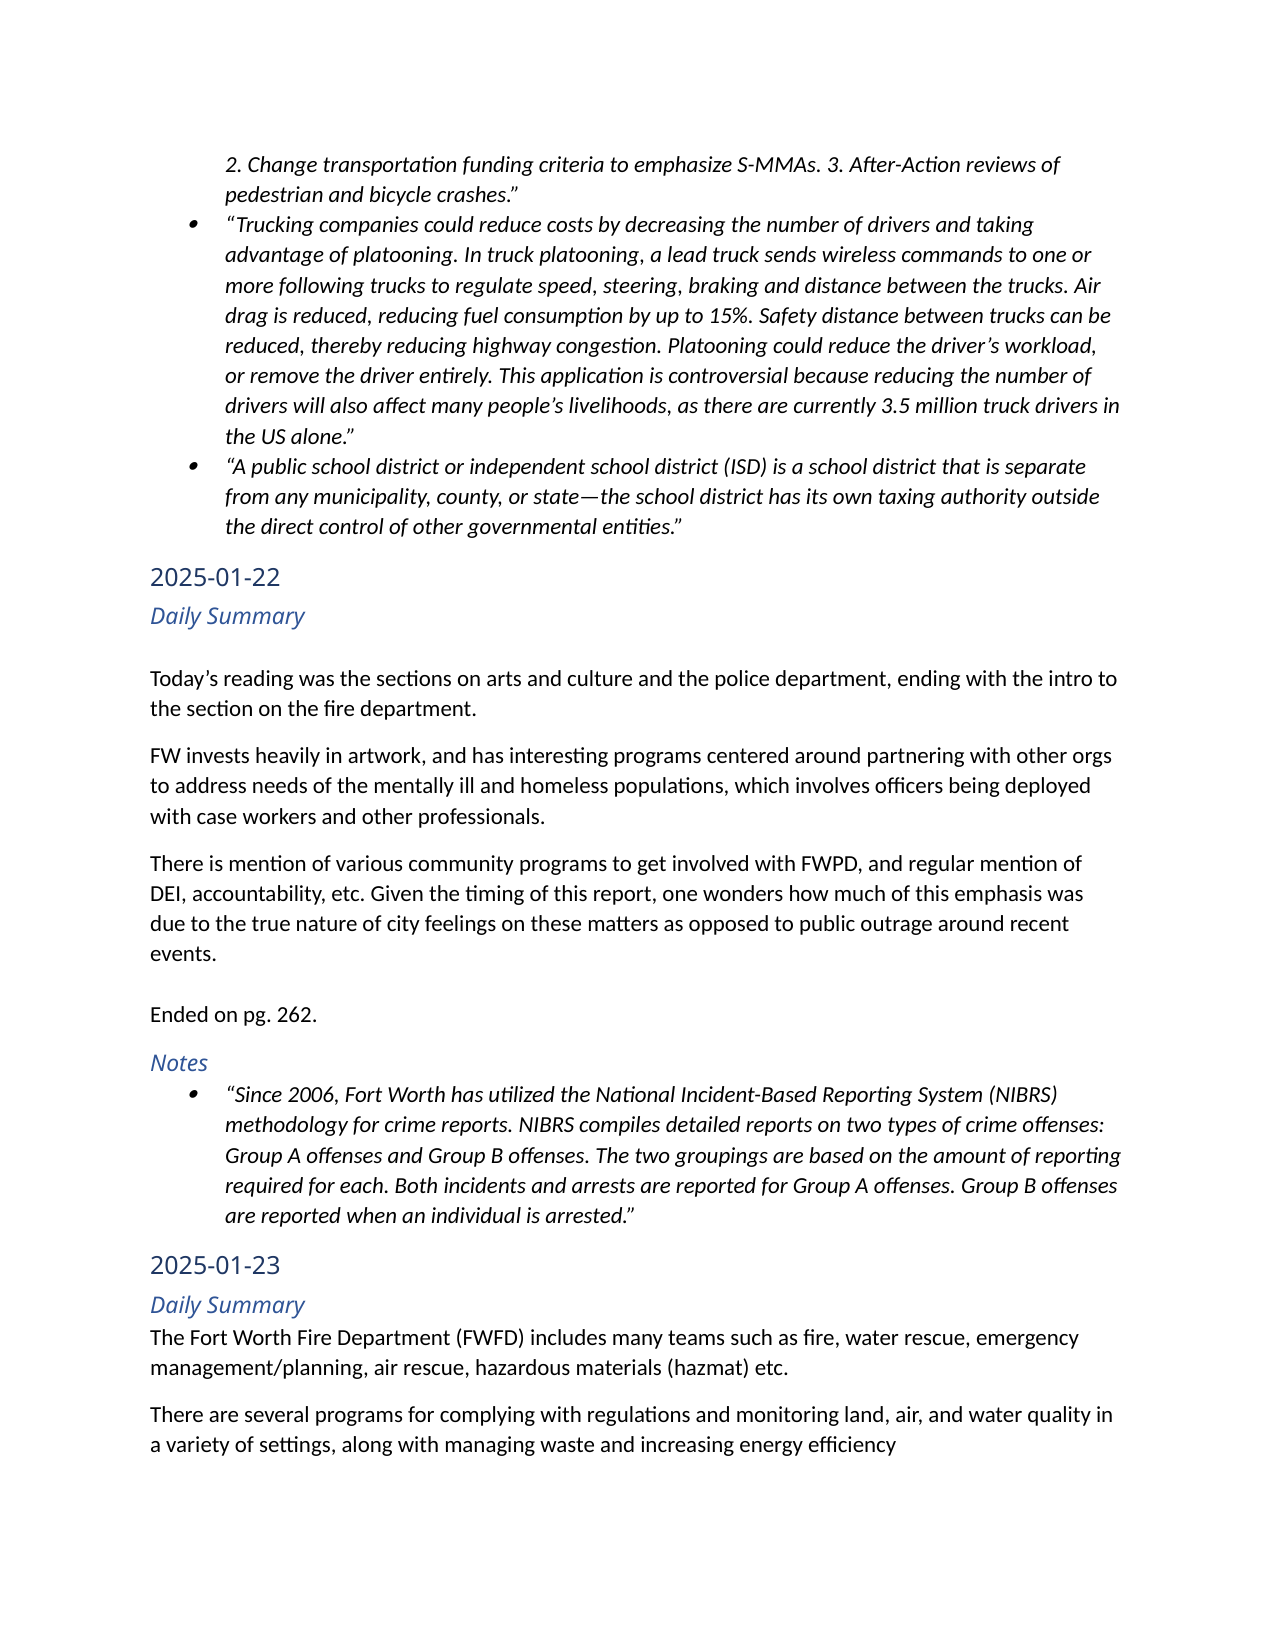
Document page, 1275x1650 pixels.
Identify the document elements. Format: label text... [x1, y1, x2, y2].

text Today’s reading was the sections on arts and culture and the police department, ending with the intro to the section on the fire department. [150, 634, 1125, 722]
subtitle 2025-01-22 [150, 559, 1125, 593]
subtitle 2025-01-23 [150, 1248, 1125, 1282]
subtitle Daily Summary [150, 600, 1125, 632]
list “Since 2006, Fort Worth has utilized the National Incident-Based Reporting System (NIBRS) methodology for crime reports. NIBRS compiles detailed reports on two types of crime offenses: Group A offenses and Group B offenses. The two groupings are based on the amount of reporting required for each. Both incidents and arrests are reported for Group A offenses. Group B offenses are reported when an individual is arrested.” [187, 1080, 1125, 1229]
list “A public school district or independent school district (ISD) is a school district that is separate from any municipality, county, or state—the school district has its own taxing authority outside the direct control of other governmental entities.” [187, 452, 1125, 541]
text There is mention of various community programs to get involved with FWPD, and regular mention of DEI, accountability, etc. Given the timing of this report, one wonders how much of this emphasis was due to the true nature of city feelings on these matters as opposed to public outrage around recent events. Ended on pg. 262. [150, 849, 1125, 1028]
subtitle Notes [150, 1047, 1125, 1078]
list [187, 150, 1125, 208]
text There are several programs for complying with regulations and monitoring land, air, and water quality in a variety of settings, along with managing waste and increasing energy efficiency [150, 1400, 1125, 1458]
text The Fort Worth Fire Department (FWFD) includes many teams such as fire, water rescue, emergency management/planning, air rescue, hazardous materials (hazmat) etc. [150, 1323, 1125, 1381]
subtitle Daily Summary [150, 1289, 1125, 1320]
list “Trucking companies could reduce costs by decreasing the number of drivers and taking advantage of platooning. In truck platooning, a lead truck sends wireless commands to one or more following trucks to regulate speed, steering, braking and distance between the trucks. Air drag is reduced, reducing fuel consumption by up to 15%. Safety distance between trucks can be reduced, thereby reducing highway congestion. Platooning could reduce the driver’s workload, or remove the driver entirely. This application is controversial because reducing the number of drivers will also affect many people’s livelihoods, as there are currently 3.5 million truck drivers in the US alone.” [187, 210, 1125, 450]
text FW invests heavily in artwork, and has interesting programs centered around partnering with other orgs to address needs of the mentally ill and homeless populations, which involves officers being deployed with case workers and other professionals. [150, 741, 1125, 830]
